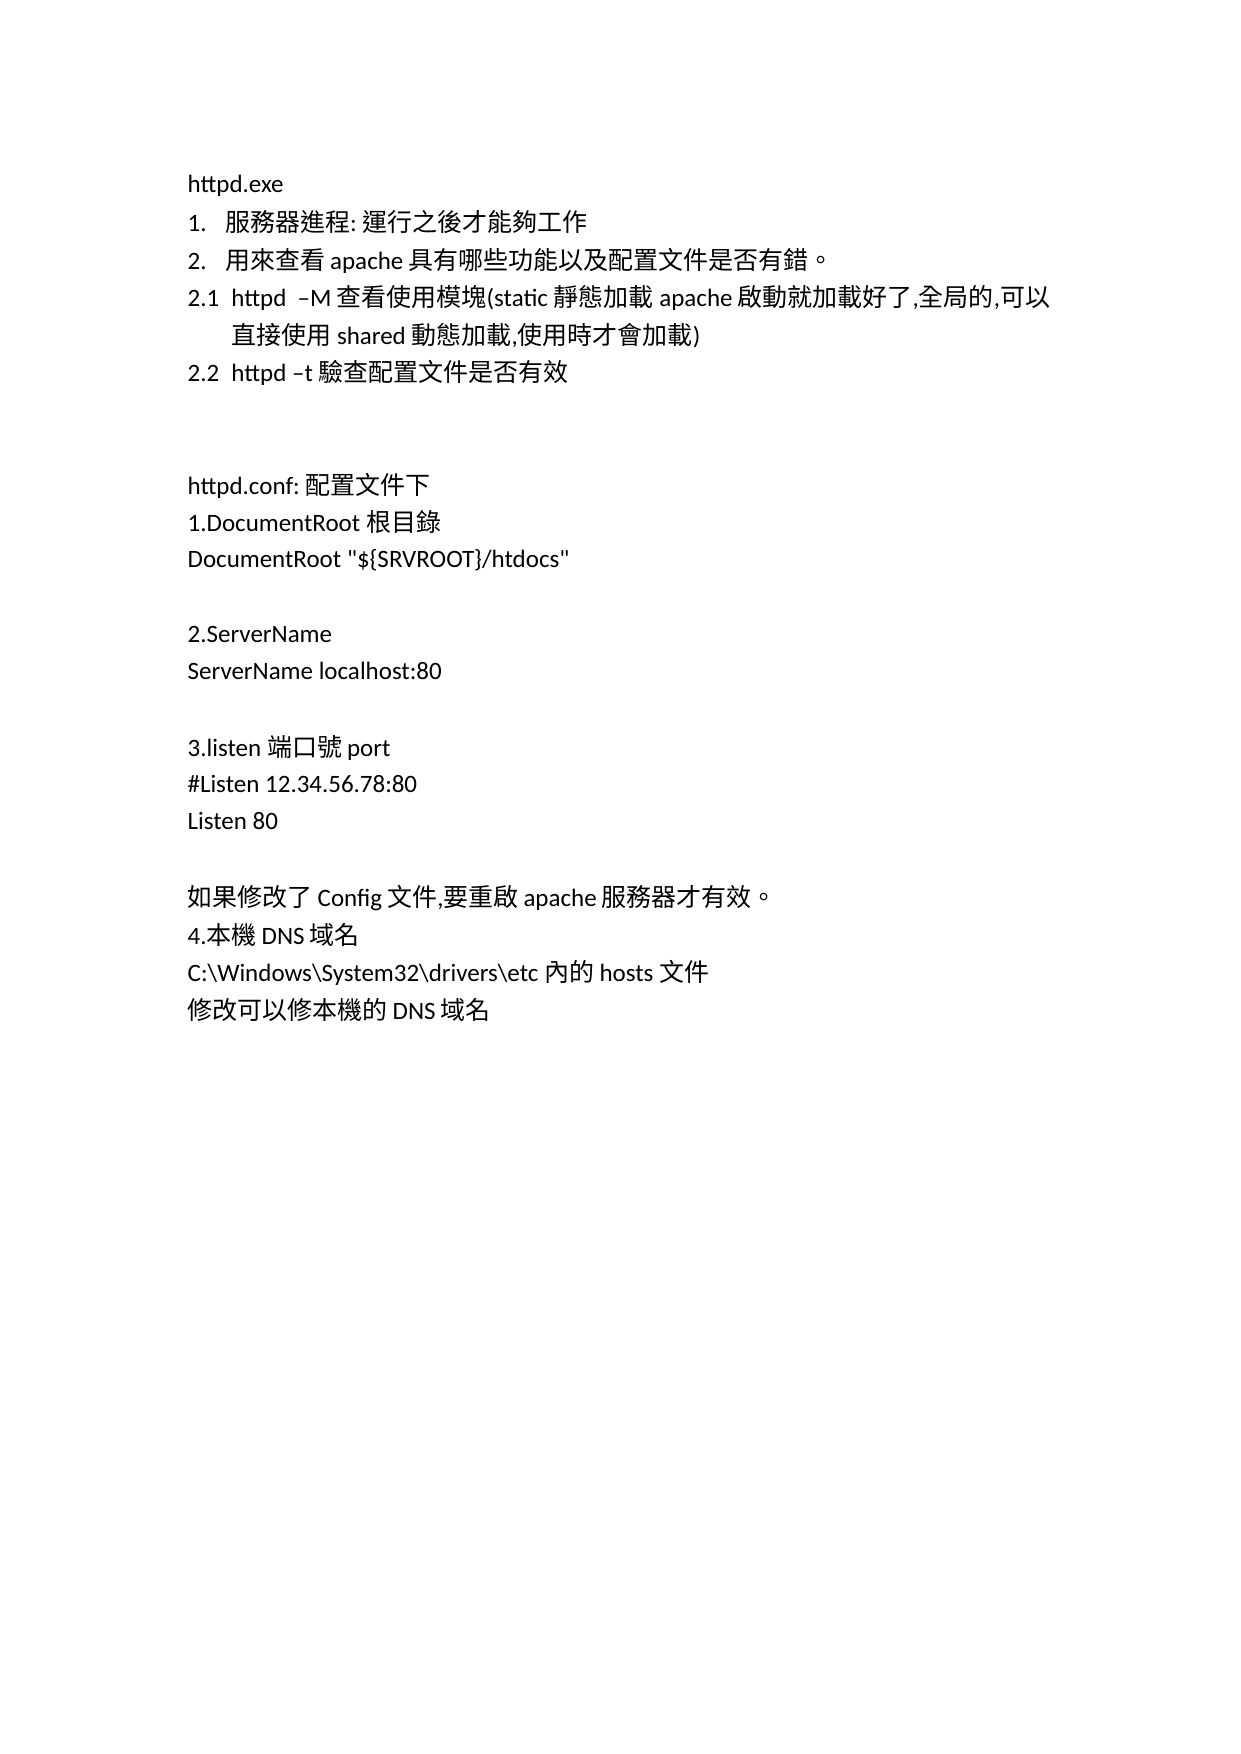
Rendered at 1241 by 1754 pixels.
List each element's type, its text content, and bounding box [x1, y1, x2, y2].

text httpd.conf: 配置文件下 [187, 464, 1053, 502]
text ServerName localhost:80 [187, 652, 1053, 689]
text 4.本機DNS域名 [187, 914, 1053, 952]
list 服務器進程: 運行之後才能夠工作 [187, 202, 1053, 239]
text 2.ServerName [187, 614, 1053, 652]
list httpd –t 驗查配置文件是否有效 [187, 352, 1053, 389]
text 1.DocumentRoot 根目錄 [187, 502, 1053, 539]
text httpd.exe [187, 164, 1053, 202]
text #Listen 12.34.56.78:80 [187, 764, 1053, 802]
text 如果修改了Config文件,要重啟apache服務器才有效。 [187, 877, 1053, 914]
text 修改可以修本機的DNS域名 [187, 989, 1053, 1027]
text C:\Windows\System32\drivers\etc 內的hosts 文件 [187, 952, 1053, 989]
text 3.listen 端口號port [187, 727, 1053, 764]
text DocumentRoot "${SRVROOT}/htdocs" [187, 539, 1053, 577]
text Listen 80 [187, 802, 1053, 839]
list httpd –M查看使用模塊(static 靜態加載 apache啟動就加載好了,全局的,可以直接使用 shared 動態加載,使用時才會加載) [187, 277, 1053, 352]
list 用來查看apache具有哪些功能以及配置文件是否有錯。 [187, 239, 1053, 277]
